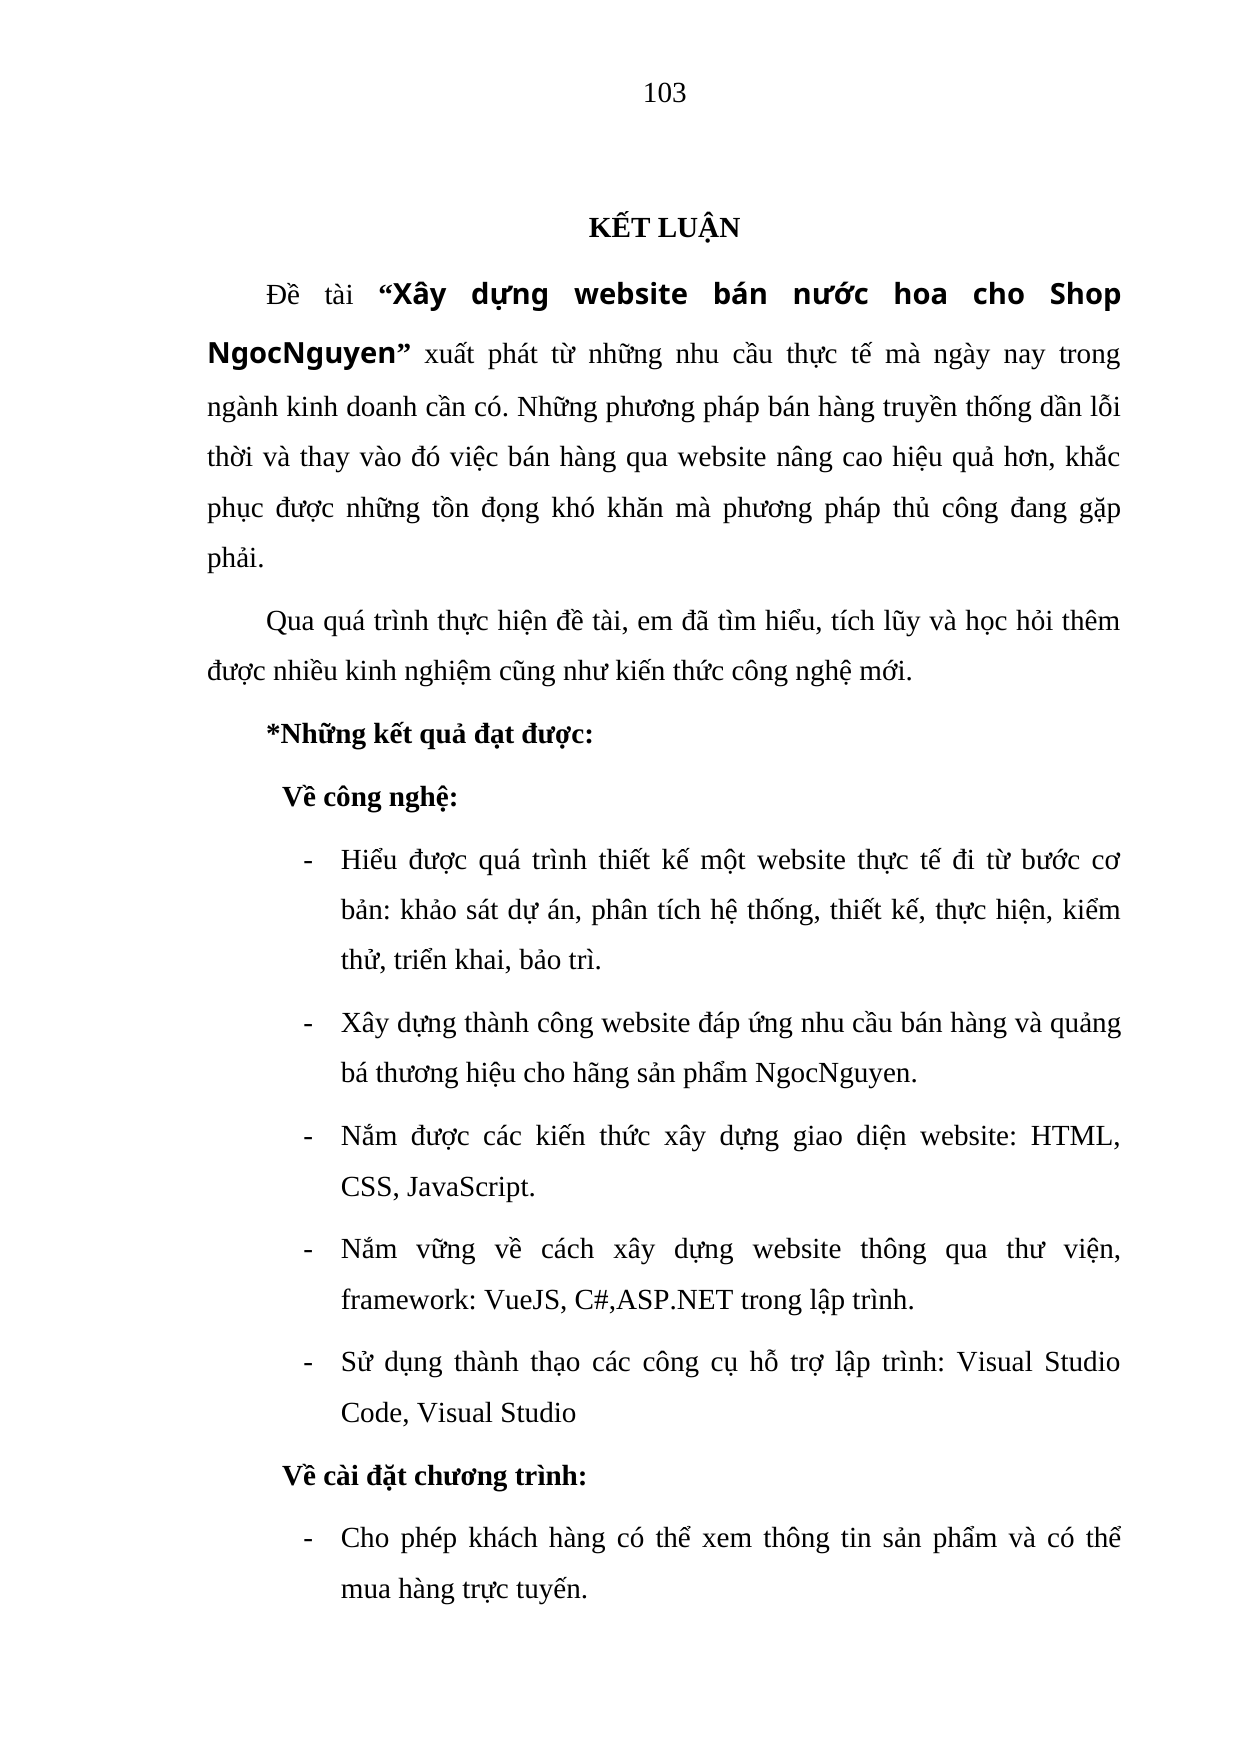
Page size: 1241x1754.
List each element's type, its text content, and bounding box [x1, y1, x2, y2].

text Về công nghệ: [207, 779, 1122, 812]
list Sử dụng thành thạo các công cụ hỗ trợ lập trình: Visual Studio Code, Visual Studio [303, 1344, 1122, 1428]
list Cho phép khách hàng có thể xem thông tin sản phẩm và có thể mua hàng trực tuyến. [303, 1521, 1122, 1604]
text *Những kết quả đạt được: [207, 716, 1122, 750]
list Nắm được các kiến thức xây dựng giao diện website: HTML, CSS, JavaScript. [303, 1118, 1122, 1202]
list Hiểu được quá trình thiết kế một website thực tế đi từ bước cơ bản: khảo sát dự án, phân tích hệ thống, thiết kế, thực hiện, kiểm thử, triển khai, bảo trì. [303, 842, 1122, 976]
text Qua quá trình thực hiện đề tài, em đã tìm hiểu, tích lũy và học hỏi thêm được nhiều kinh nghiệm cũng như kiến thức công nghệ mới. [207, 603, 1122, 687]
subtitle KẾT LUẬN [207, 211, 1122, 244]
list Xây dựng thành công website đáp ứng nhu cầu bán hàng và quảng bá thương hiệu cho hãng sản phẩm NgocNguyen. [303, 1005, 1122, 1089]
list Nắm vững về cách xây dựng website thông qua thư viện, framework: VueJS, C#,ASP.NET trong lập trình. [303, 1231, 1122, 1315]
text Về cài đặt chương trình: [207, 1458, 1122, 1491]
text Đề tài “Xây dựng website bán nước hoa cho Shop NgocNguyen” xuất phát từ những nhu cầu thực tế mà ngày nay trong ngành kinh doanh cần có. Những phương pháp bán hàng truyền thống dần lỗi thời và thay vào đó việc bán hàng qua website nâng cao hiệu quả hơn, khắc phục được những tồn đọng khó khăn mà phương pháp thủ công đang gặp phải. [207, 273, 1122, 574]
